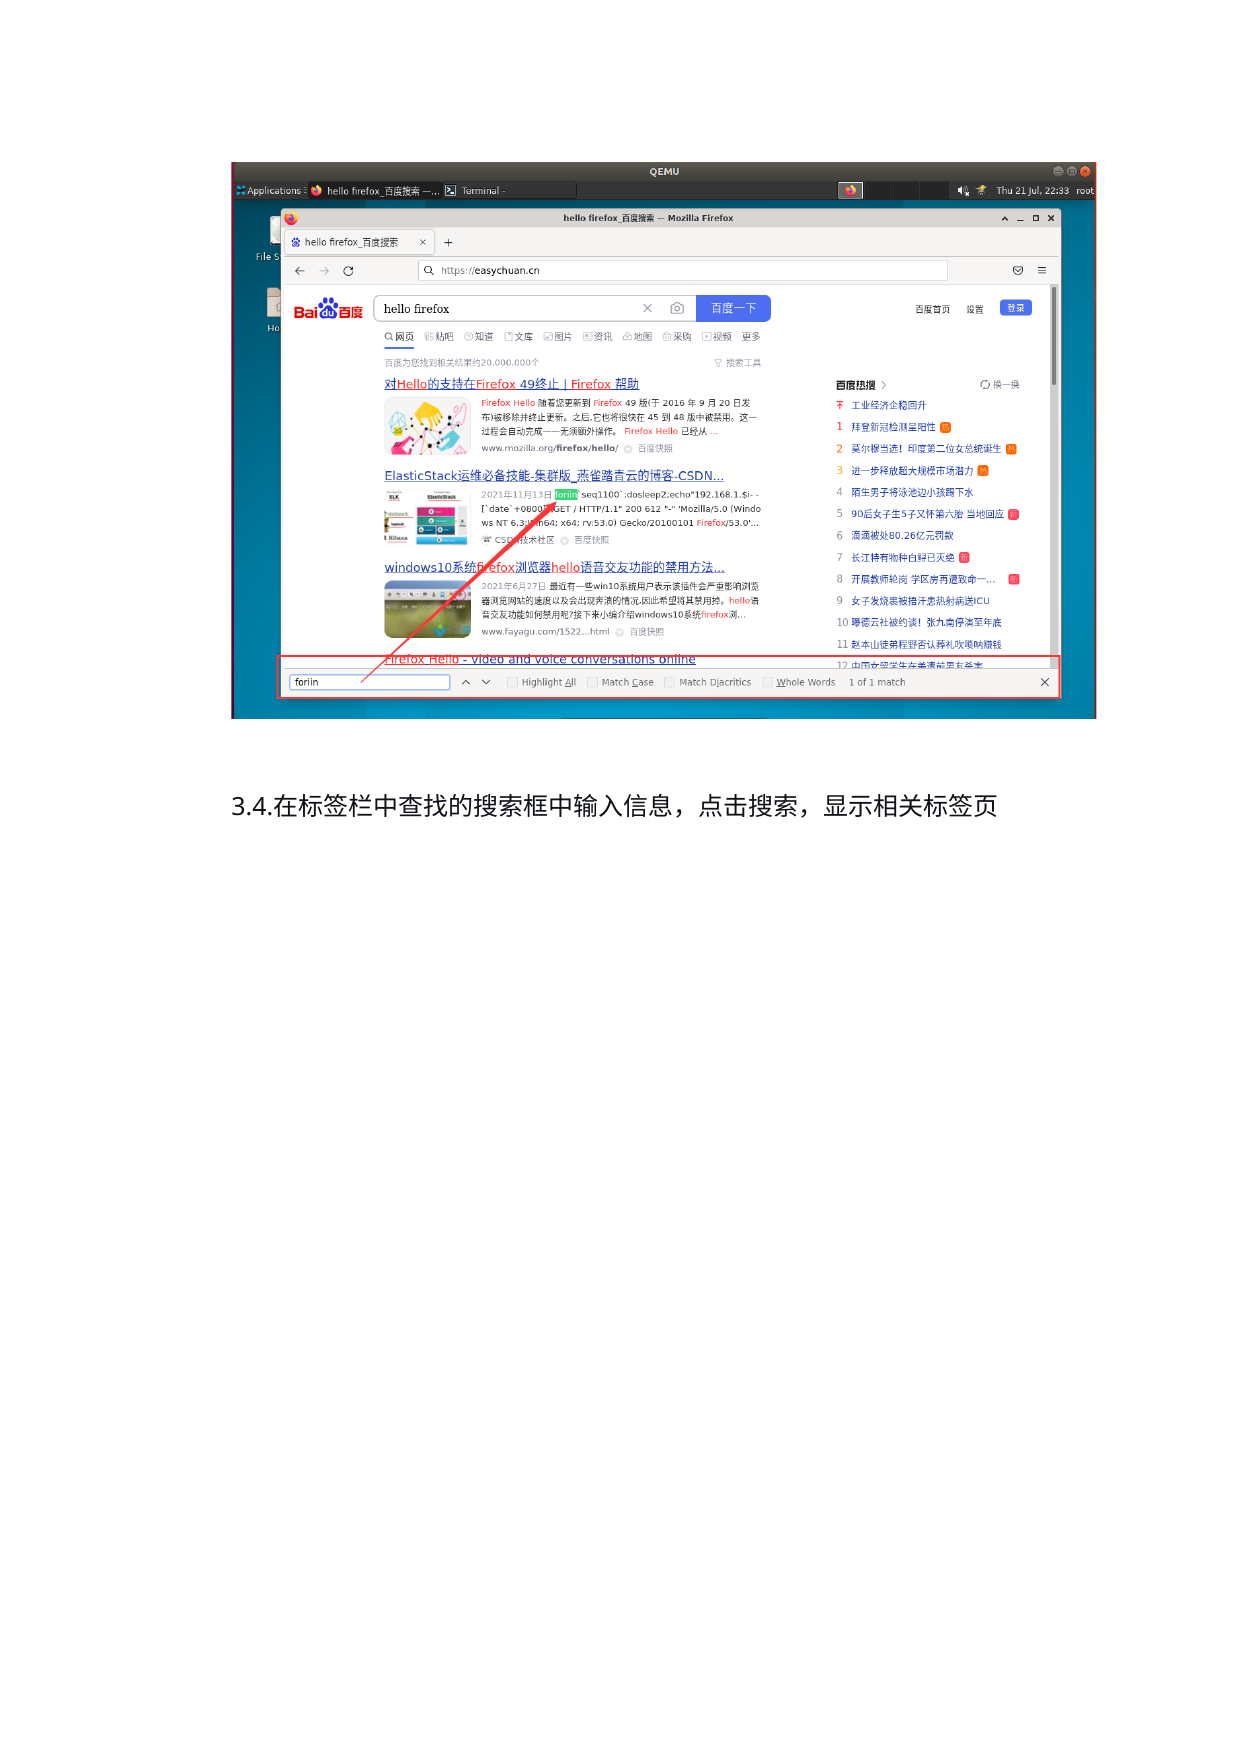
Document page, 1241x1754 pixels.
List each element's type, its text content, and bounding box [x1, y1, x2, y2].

picture [268, 209, 1061, 698]
text 3.4.在标签栏中查找的搜索框中输入信息，点击搜索，显示相关标签页 [231, 772, 1053, 837]
picture [231, 162, 1097, 719]
